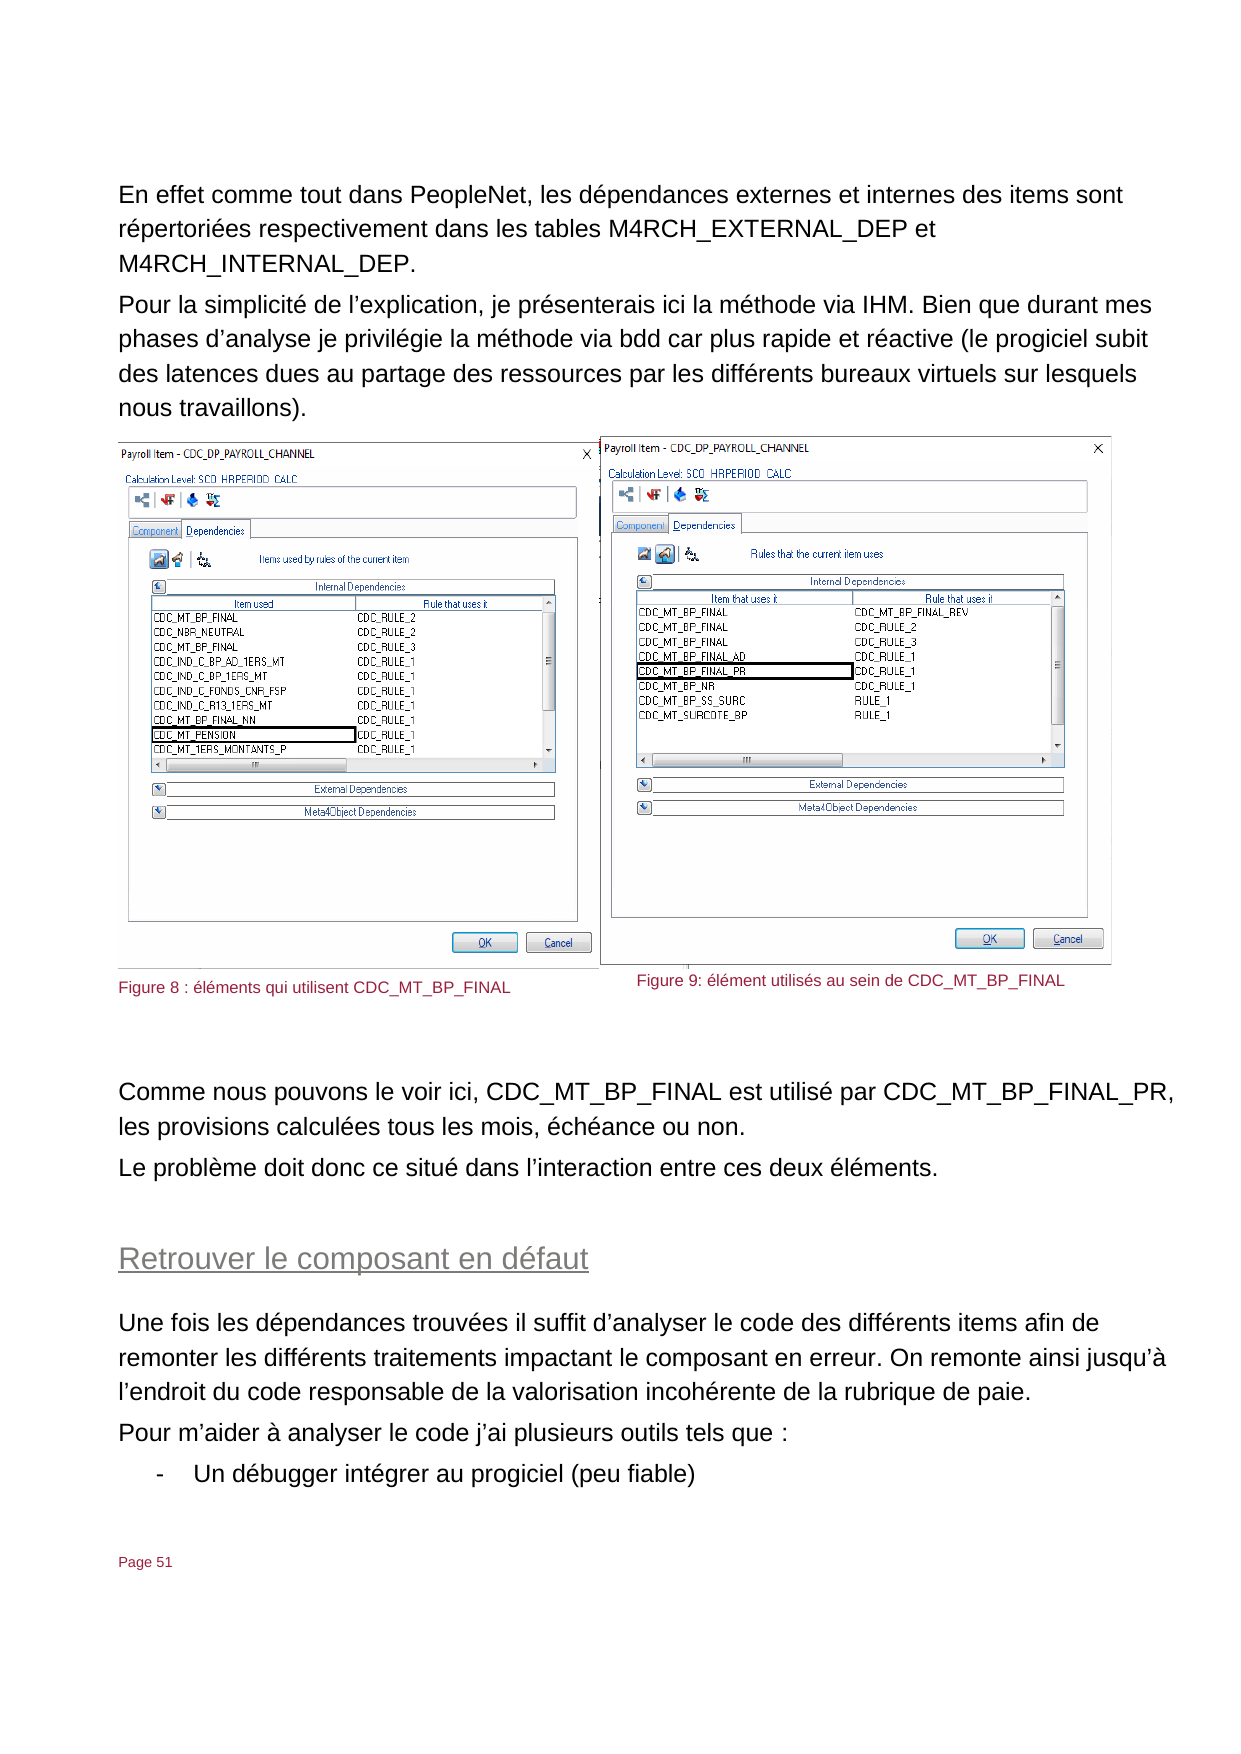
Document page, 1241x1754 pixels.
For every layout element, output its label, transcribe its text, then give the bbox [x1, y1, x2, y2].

text Comme nous pouvons le voir ici, CDC_MT_BP_FINAL est utilisé par CDC_MT_BP_FINAL_PR, les provisions calculées tous les mois, échéance ou non. [118, 1077, 1181, 1141]
picture [118, 433, 1112, 969]
text Figure 8 : éléments qui utilisent CDC_MT_BP_FINAL [118, 978, 1181, 997]
text Le problème doit donc ce situé dans l’interaction entre ces deux éléments. [118, 1152, 1181, 1181]
text Une fois les dépendances trouvées il suffit d’analyser le code des différents items afin de remonter les différents traitements impactant le composant en erreur. On remonte ainsi jusqu’à l’endroit du code responsable de la valorisation incohérente de la rubrique de paie. [118, 1308, 1181, 1406]
text Pour la simplicité de l’explication, je présenterais ici la méthode via IHM. Bien que durant mes phases d’analyse je privilégie la méthode via bdd car plus rapide et réactive (le progiciel subit des latences dues au partage des ressources par les différents bureaux virtuels sur lesquels nous travaillons). [118, 290, 1181, 422]
text Pour m’aider à analyser le code j’ai plusieurs outils tels que : [118, 1418, 1181, 1447]
list Un débugger intégrer au progiciel (peu fiable) [156, 1459, 1181, 1487]
subtitle Retrouver le composant en défaut [118, 1240, 1181, 1276]
text En effet comme tout dans PeopleNet, les dépendances externes et internes des items sont répertoriées respectivement dans les tables M4RCH_EXTERNAL_DEP et M4RCH_INTERNAL_DEP. [118, 180, 1181, 278]
